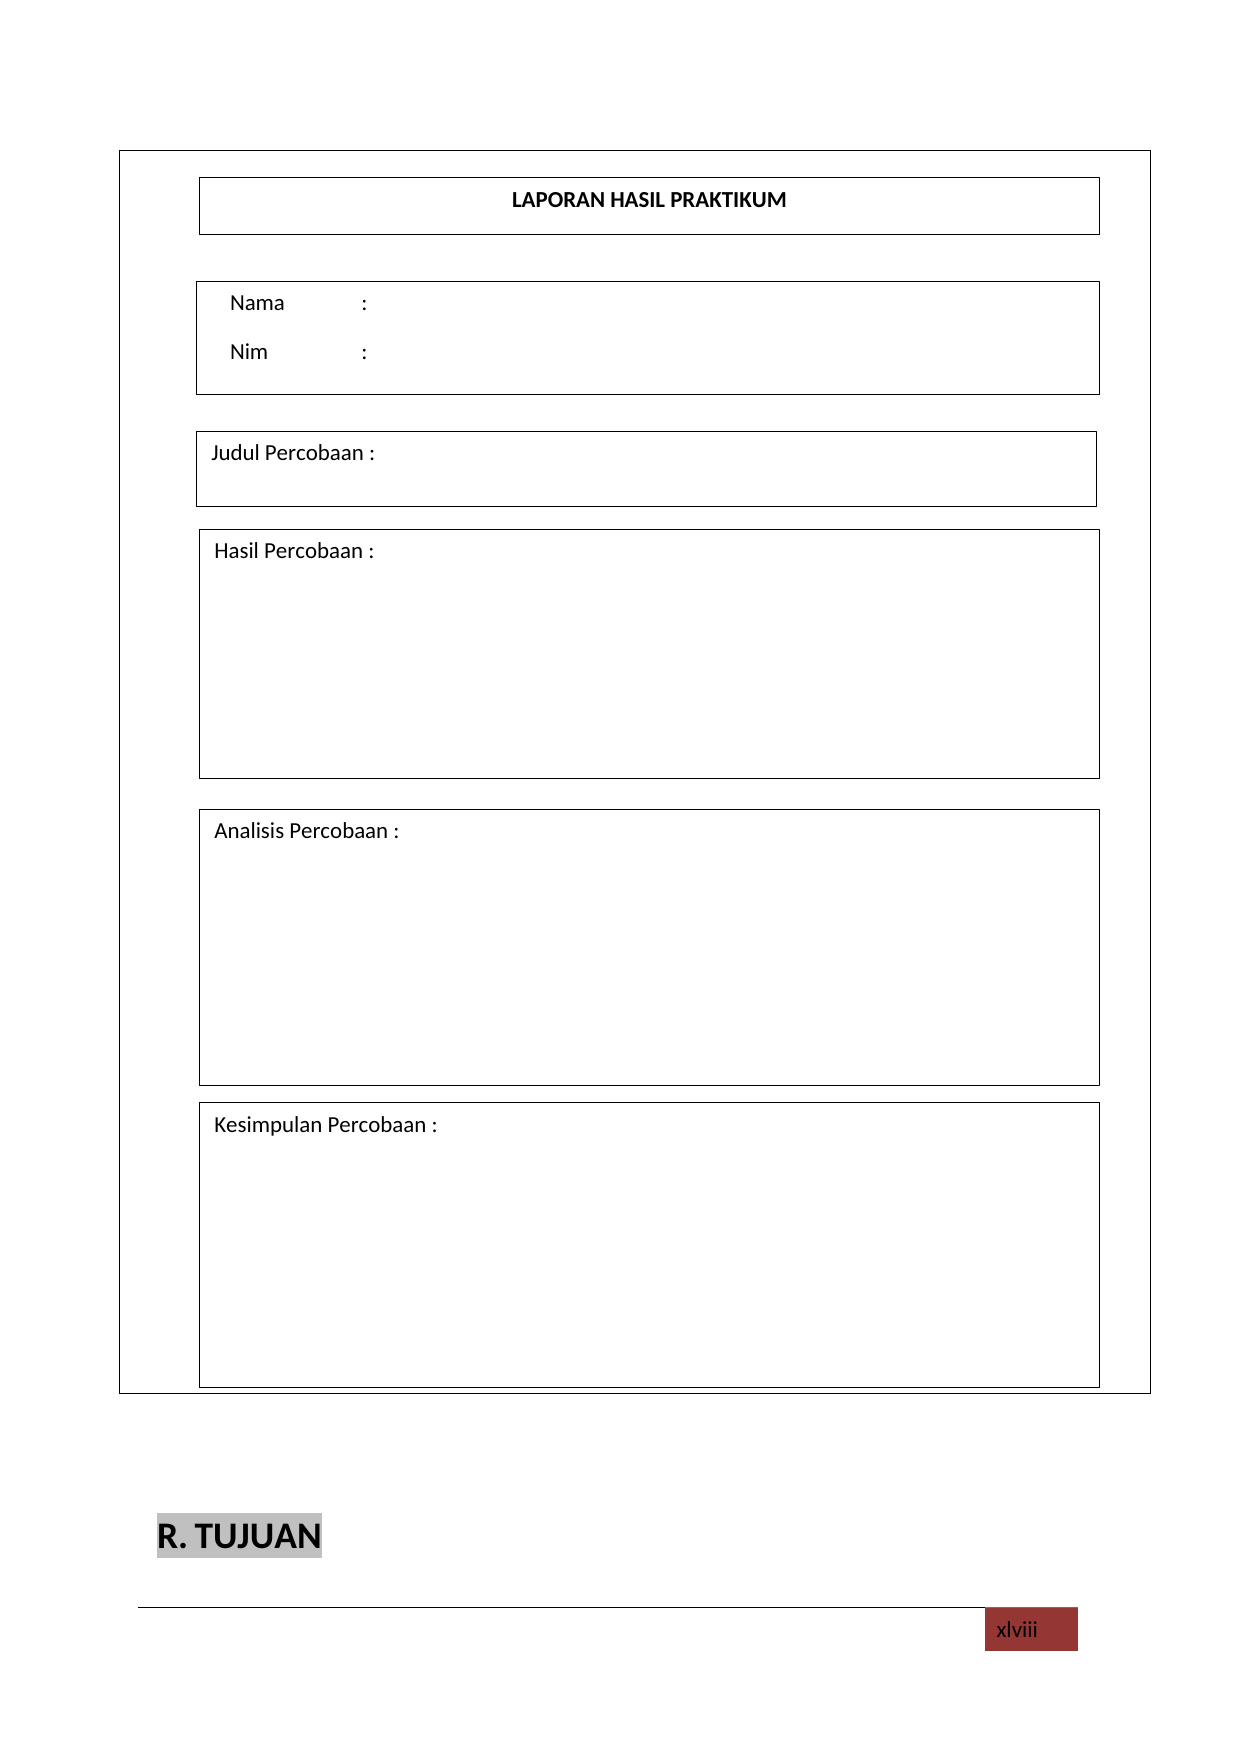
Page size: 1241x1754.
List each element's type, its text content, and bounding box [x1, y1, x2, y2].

list TUJUAN [157, 1512, 1090, 1558]
